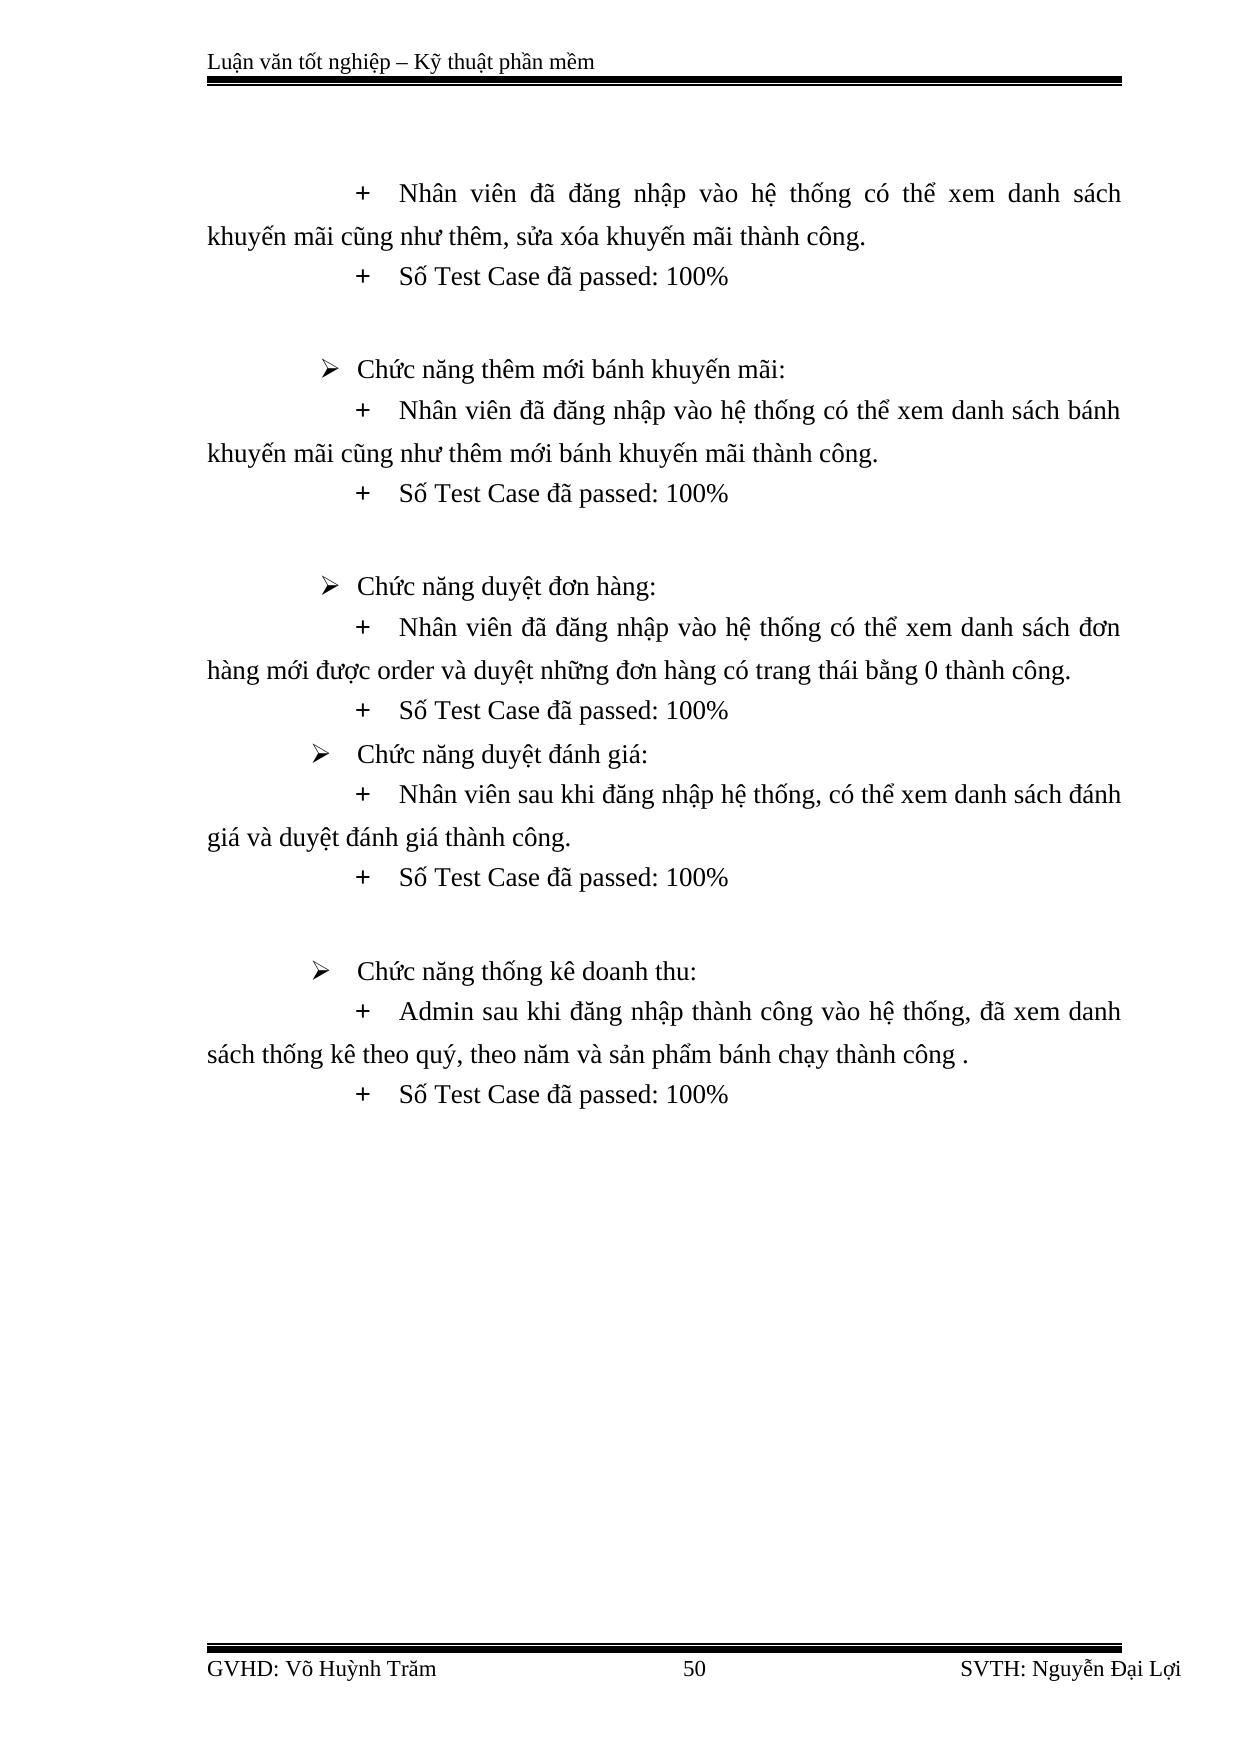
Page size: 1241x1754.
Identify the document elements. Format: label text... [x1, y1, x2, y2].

list Số Test Case đã passed: 100% [207, 694, 1122, 728]
list Admin sau khi đăng nhập thành công vào hệ thống, đã xem danh sách thống kê theo quý, theo năm và sản phẩm bánh chạy thành công . [207, 995, 1122, 1069]
list Nhân viên đã đăng nhập vào hệ thống có thể xem danh sách bánh khuyến mãi cũng như thêm mới bánh khuyến mãi thành công. [207, 394, 1122, 468]
list Nhân viên sau khi đăng nhập hệ thống, có thể xem danh sách đánh giá và duyệt đánh giá thành công. [207, 778, 1122, 852]
list Số Test Case đã passed: 100% [354, 861, 1122, 895]
list Chức năng duyệt đánh giá: [207, 738, 1122, 769]
list Chức năng thêm mới bánh khuyến mãi: [319, 353, 1122, 385]
list Nhân viên đã đăng nhập vào hệ thống có thể xem danh sách đơn hàng mới được order và duyệt những đơn hàng có trang thái bằng 0 thành công. [207, 611, 1122, 685]
list Chức năng duyệt đơn hàng: [319, 571, 1122, 602]
list Chức năng thống kê doanh thu: [207, 955, 1122, 986]
list Nhân viên đã đăng nhập vào hệ thống có thể xem danh sách khuyến mãi cũng như thêm, sửa xóa khuyến mãi thành công. [207, 177, 1122, 251]
list Số Test Case đã passed: 100% [207, 260, 1122, 294]
list Số Test Case đã passed: 100% [354, 1078, 1122, 1112]
list Số Test Case đã passed: 100% [207, 477, 1122, 511]
